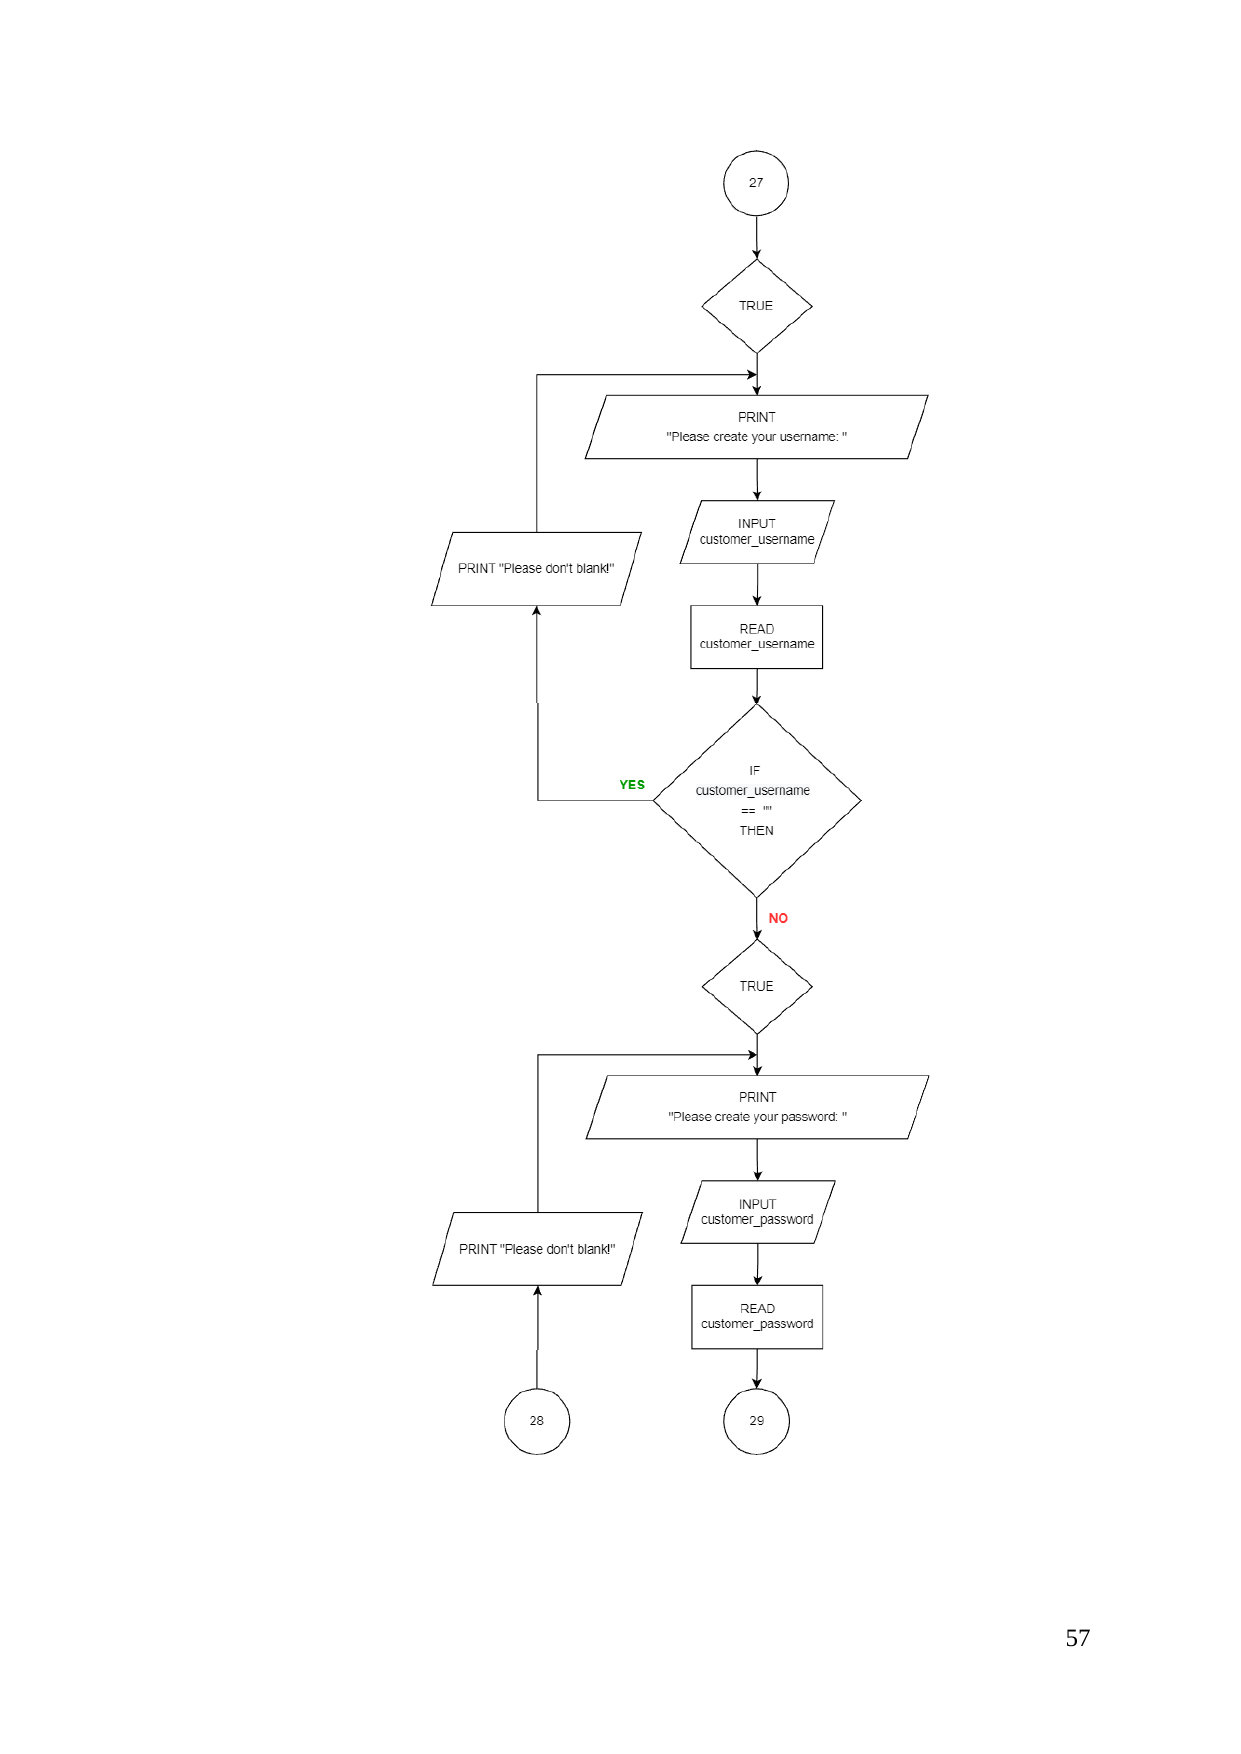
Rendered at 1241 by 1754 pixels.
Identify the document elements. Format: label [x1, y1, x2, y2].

picture [150, 150, 1091, 1455]
